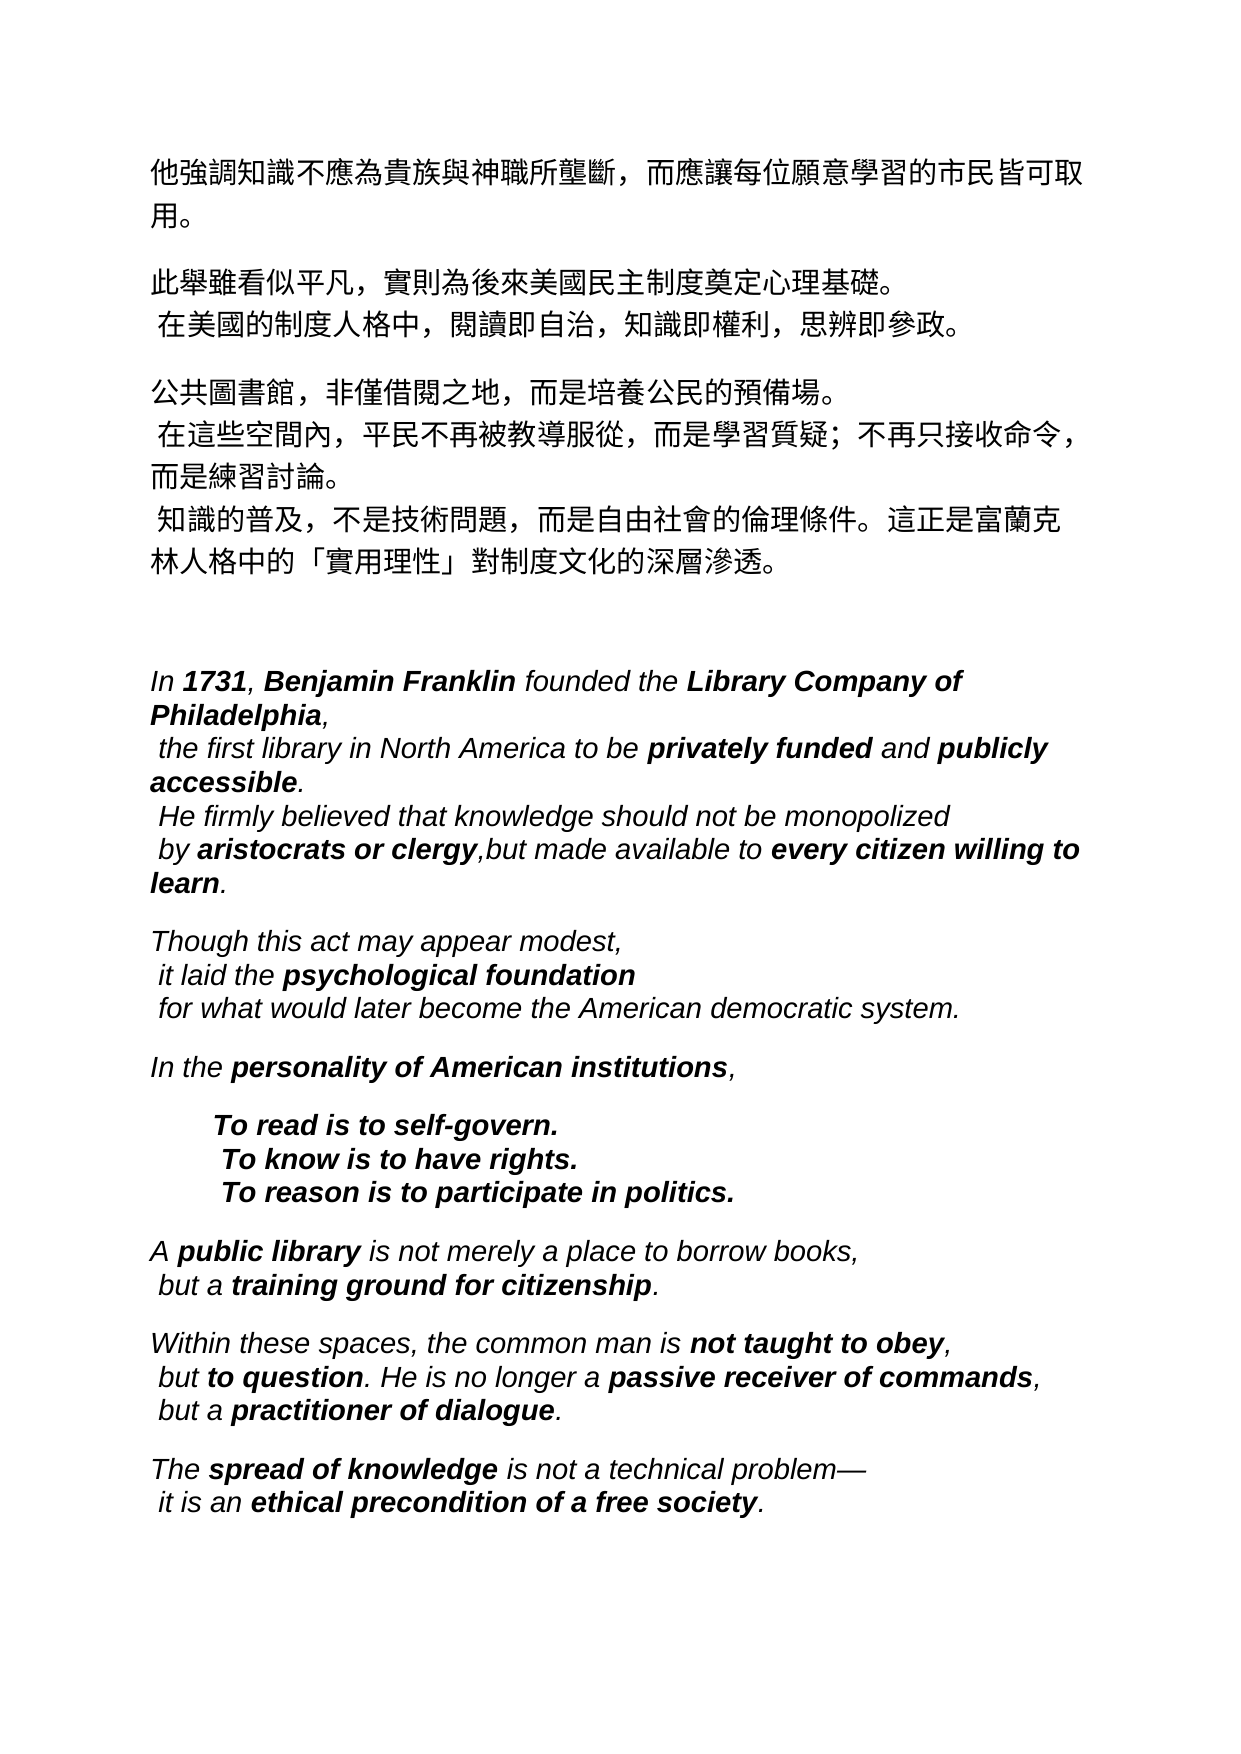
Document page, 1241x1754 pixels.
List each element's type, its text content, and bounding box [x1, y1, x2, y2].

text Though this act may appear modest, it laid the psychological foundation for what would later become the American democratic system. [150, 924, 1090, 1025]
text A public library is not merely a place to borrow books, but a training ground for citizenship. [150, 1234, 1090, 1301]
text To read is to self-govern. To know is to have rights. To reason is to participate in politics. [212, 1108, 1028, 1209]
text The spread of knowledge is not a technical problem— it is an ethical precondition of a free society. [150, 1452, 1090, 1519]
text In 1731, Benjamin Franklin founded the Library Company of Philadelphia, the first library in North America to be privately funded and publicly accessible. He firmly believed that knowledge should not be monopolized by aristocrats or clergy,but made available to every citizen willing to learn. [150, 664, 1090, 899]
text 此舉雖看似平凡，實則為後來美國民主制度奠定心理基礎。 在美國的制度人格中，閱讀即自治，知識即權利，思辨即參政。 [150, 259, 1090, 344]
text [150, 150, 1090, 234]
text 公共圖書館，非僅借閱之地，而是培養公民的預備場。 在這些空間內，平民不再被教導服從，而是學習質疑；不再只接收命令，而是練習討論。 知識的普及，不是技術問題，而是自由社會的倫理條件。這正是富蘭克林人格中的「實用理性」對制度文化的深層滲透。 [150, 369, 1090, 581]
text In the personality of American institutions, [150, 1050, 1090, 1083]
text Within these spaces, the common man is not taught to obey, but to question. He is no longer a passive receiver of commands, but a practitioner of dialogue. [150, 1326, 1090, 1427]
